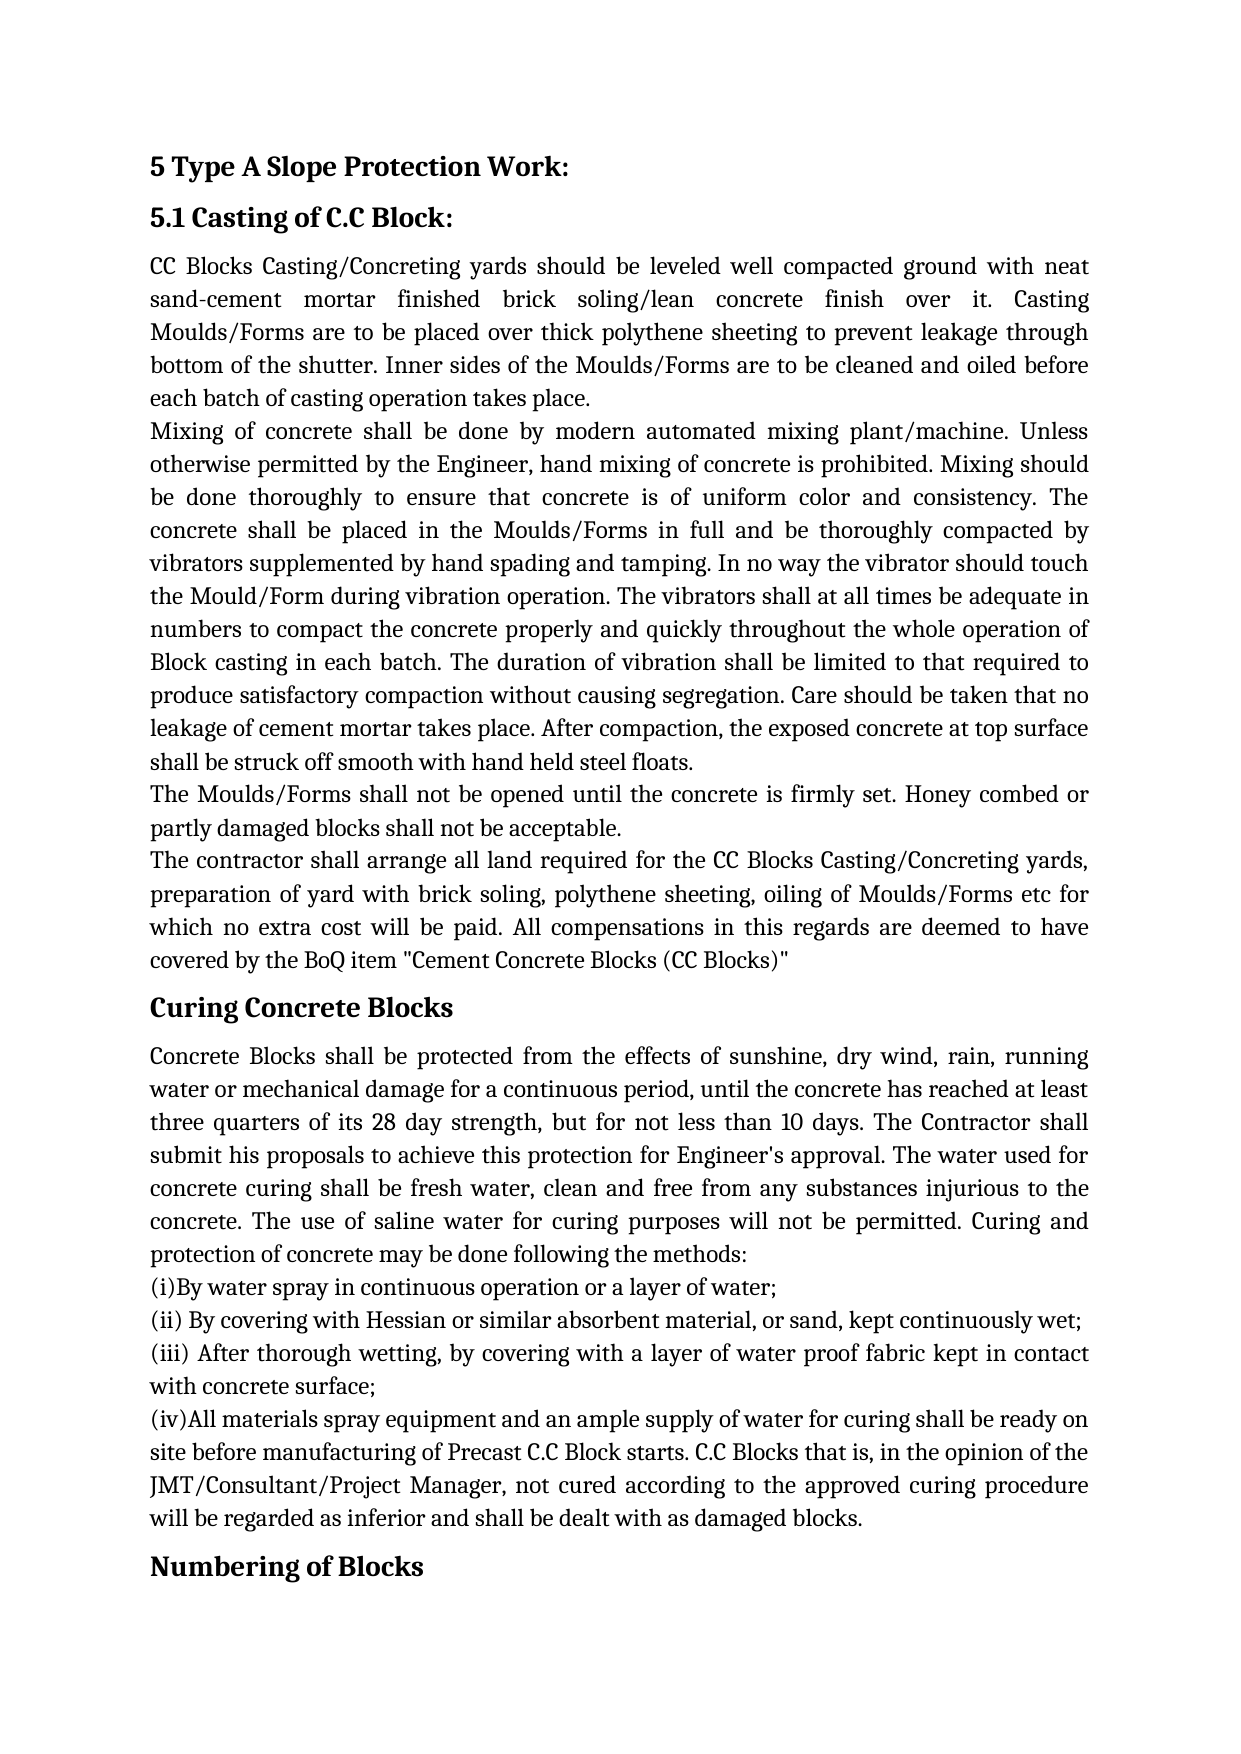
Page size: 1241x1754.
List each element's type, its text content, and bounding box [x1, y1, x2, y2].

text 5 Type A Slope Protection Work: [150, 150, 1090, 183]
text Curing Concrete Blocks [150, 991, 1090, 1024]
text CC Blocks Casting/Concreting yards should be leveled well compacted ground with neat sand-cement mortar finished brick soling/lean concrete finish over it. Casting Moulds/Forms are to be placed over thick polythene sheeting to prevent leakage through bottom of the shutter. Inner sides of the Moulds/Forms are to be cleaned and oiled before each batch of casting operation takes place. [150, 252, 1090, 413]
text 5.1 Casting of C.C Block: [150, 201, 1090, 234]
text Concrete Blocks shall be protected from the effects of sunshine, dry wind, rain, running water or mechanical damage for a continuous period, until the concrete has reached at least three quarters of its 28 day strength, but for not less than 10 days. The Contractor shall submit his proposals to achieve this protection for Engineer's approval. The water used for concrete curing shall be fresh water, clean and free from any substances injurious to the concrete. The use of saline water for curing purposes will not be permitted. Curing and protection of concrete may be done following the methods: [150, 1042, 1090, 1269]
text Mixing of concrete shall be done by modern automated mixing plant/machine. Unless otherwise permitted by the Engineer, hand mixing of concrete is prohibited. Mixing should be done thoroughly to ensure that concrete is of uniform color and consistency. The concrete shall be placed in the Moulds/Forms in full and be thoroughly compacted by vibrators supplemented by hand spading and tamping. In no way the vibrator should touch the Mould/Form during vibration operation. The vibrators shall at all times be adequate in numbers to compact the concrete properly and quickly throughout the whole operation of Block casting in each batch. The duration of vibration shall be limited to that required to produce satisfactory compaction without causing segregation. Care should be taken that no leakage of cement mortar takes place. After compaction, the exposed concrete at top surface shall be struck off smooth with hand held steel floats. [150, 417, 1090, 776]
text The Moulds/Forms shall not be opened until the concrete is firmly set. Honey combed or partly damaged blocks shall not be acceptable. [150, 780, 1090, 842]
text (iv)All materials spray equipment and an ample supply of water for curing shall be ready on site before manufacturing of Precast C.C Block starts. C.C Blocks that is, in the opinion of the JMT/Consultant/Project Manager, not cured according to the approved curing procedure will be regarded as inferior and shall be dealt with as damaged blocks. [150, 1405, 1090, 1533]
text (ii) By covering with Hessian or similar absorbent material, or sand, kept continuously wet; [150, 1306, 1090, 1335]
text The contractor shall arrange all land required for the CC Blocks Casting/Concreting yards, preparation of yard with brick soling, polythene sheeting, oiling of Moulds/Forms etc for which no extra cost will be paid. All compensations in this regards are deemed to have covered by the BoQ item "Cement Concrete Blocks (CC Blocks)" [150, 846, 1090, 974]
text Numbering of Blocks [150, 1550, 1090, 1583]
text (iii) After thorough wetting, by covering with a layer of water proof fabric kept in contact with concrete surface; [150, 1339, 1090, 1401]
text (i)By water spray in continuous operation or a layer of water; [150, 1273, 1090, 1302]
